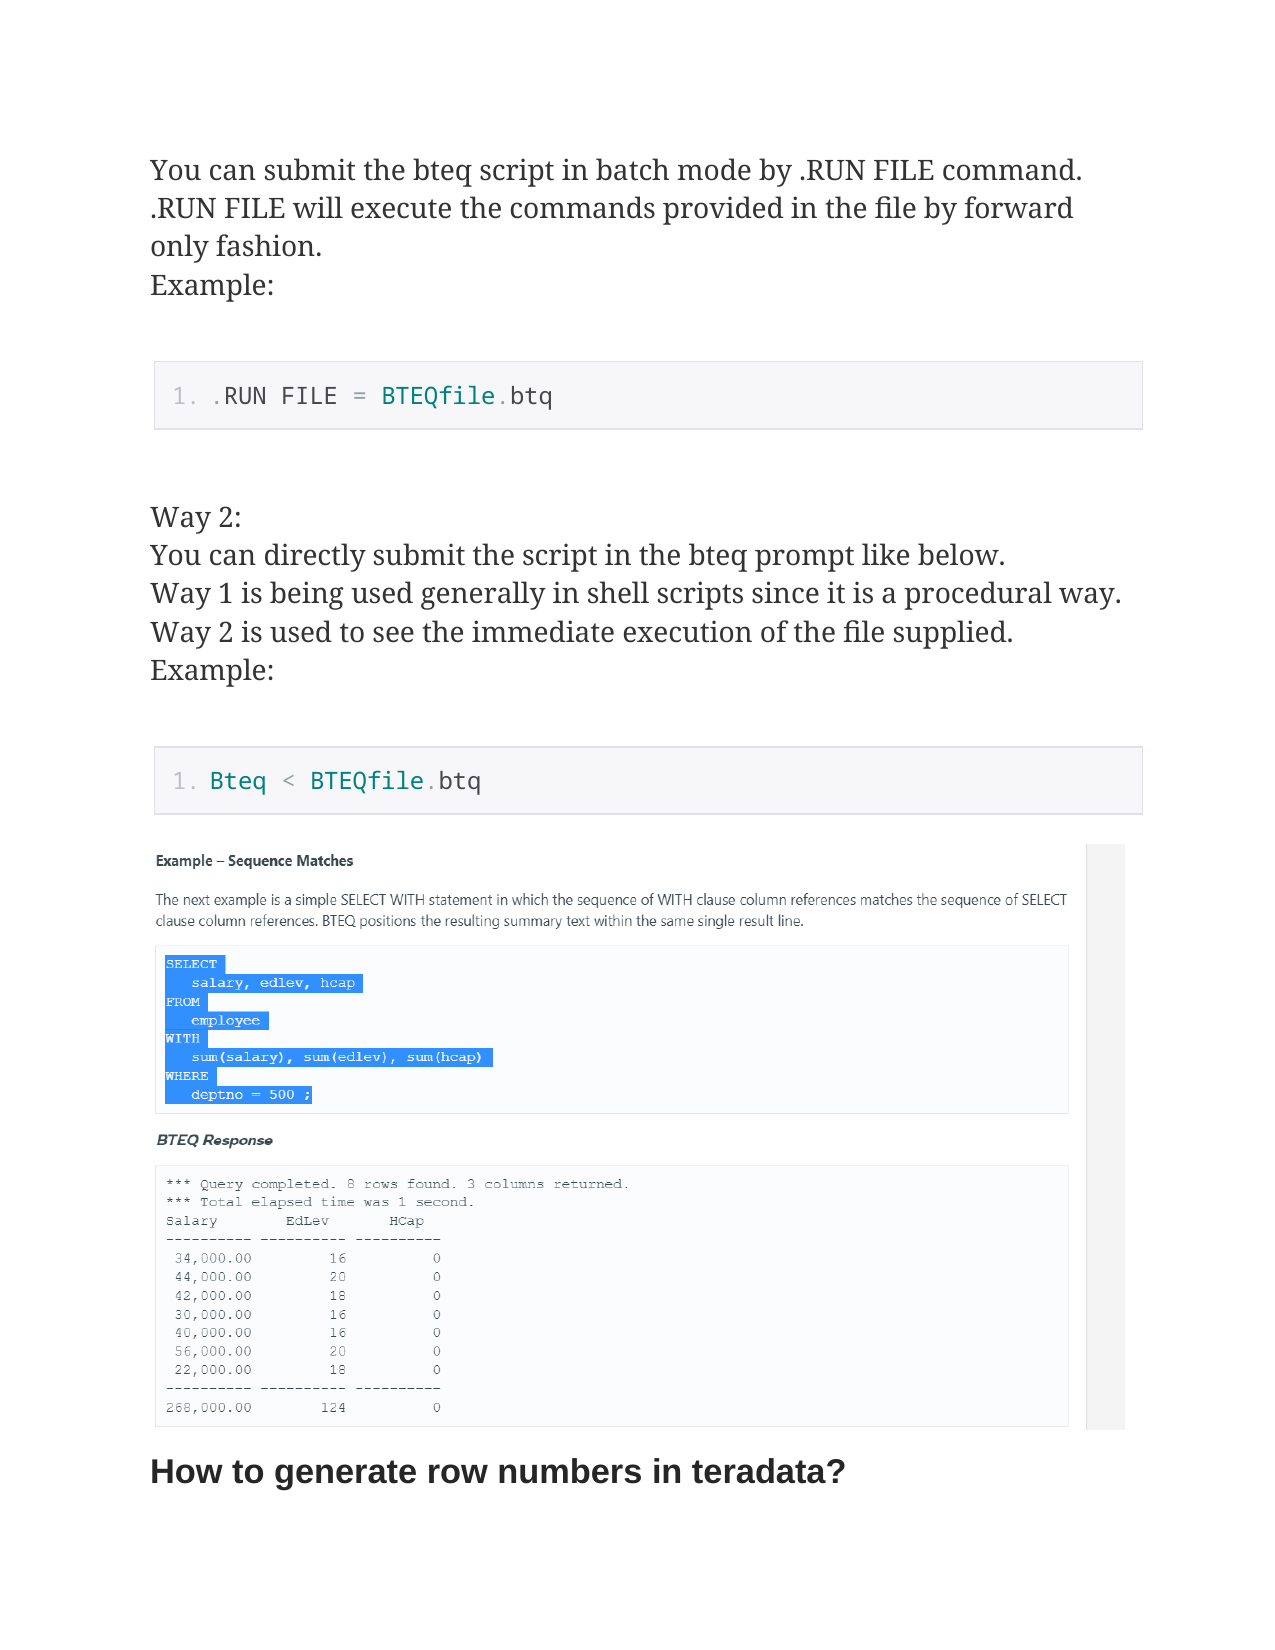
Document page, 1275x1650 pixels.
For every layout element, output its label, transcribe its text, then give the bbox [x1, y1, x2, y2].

text Way 2: You can directly submit the script in the bteq prompt like below. Way 1 is being used generally in shell scripts since it is a procedural way. Way 2 is used to see the immediate execution of the file supplied. Example: [150, 459, 1125, 717]
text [150, 150, 1125, 331]
subtitle How to generate row numbers in teradata? [150, 1451, 1125, 1490]
list .RUN FILE = BTEQfile.btq [155, 362, 1142, 428]
picture [150, 844, 1125, 1430]
list Bteq < BTEQfile.btq [155, 748, 1142, 813]
